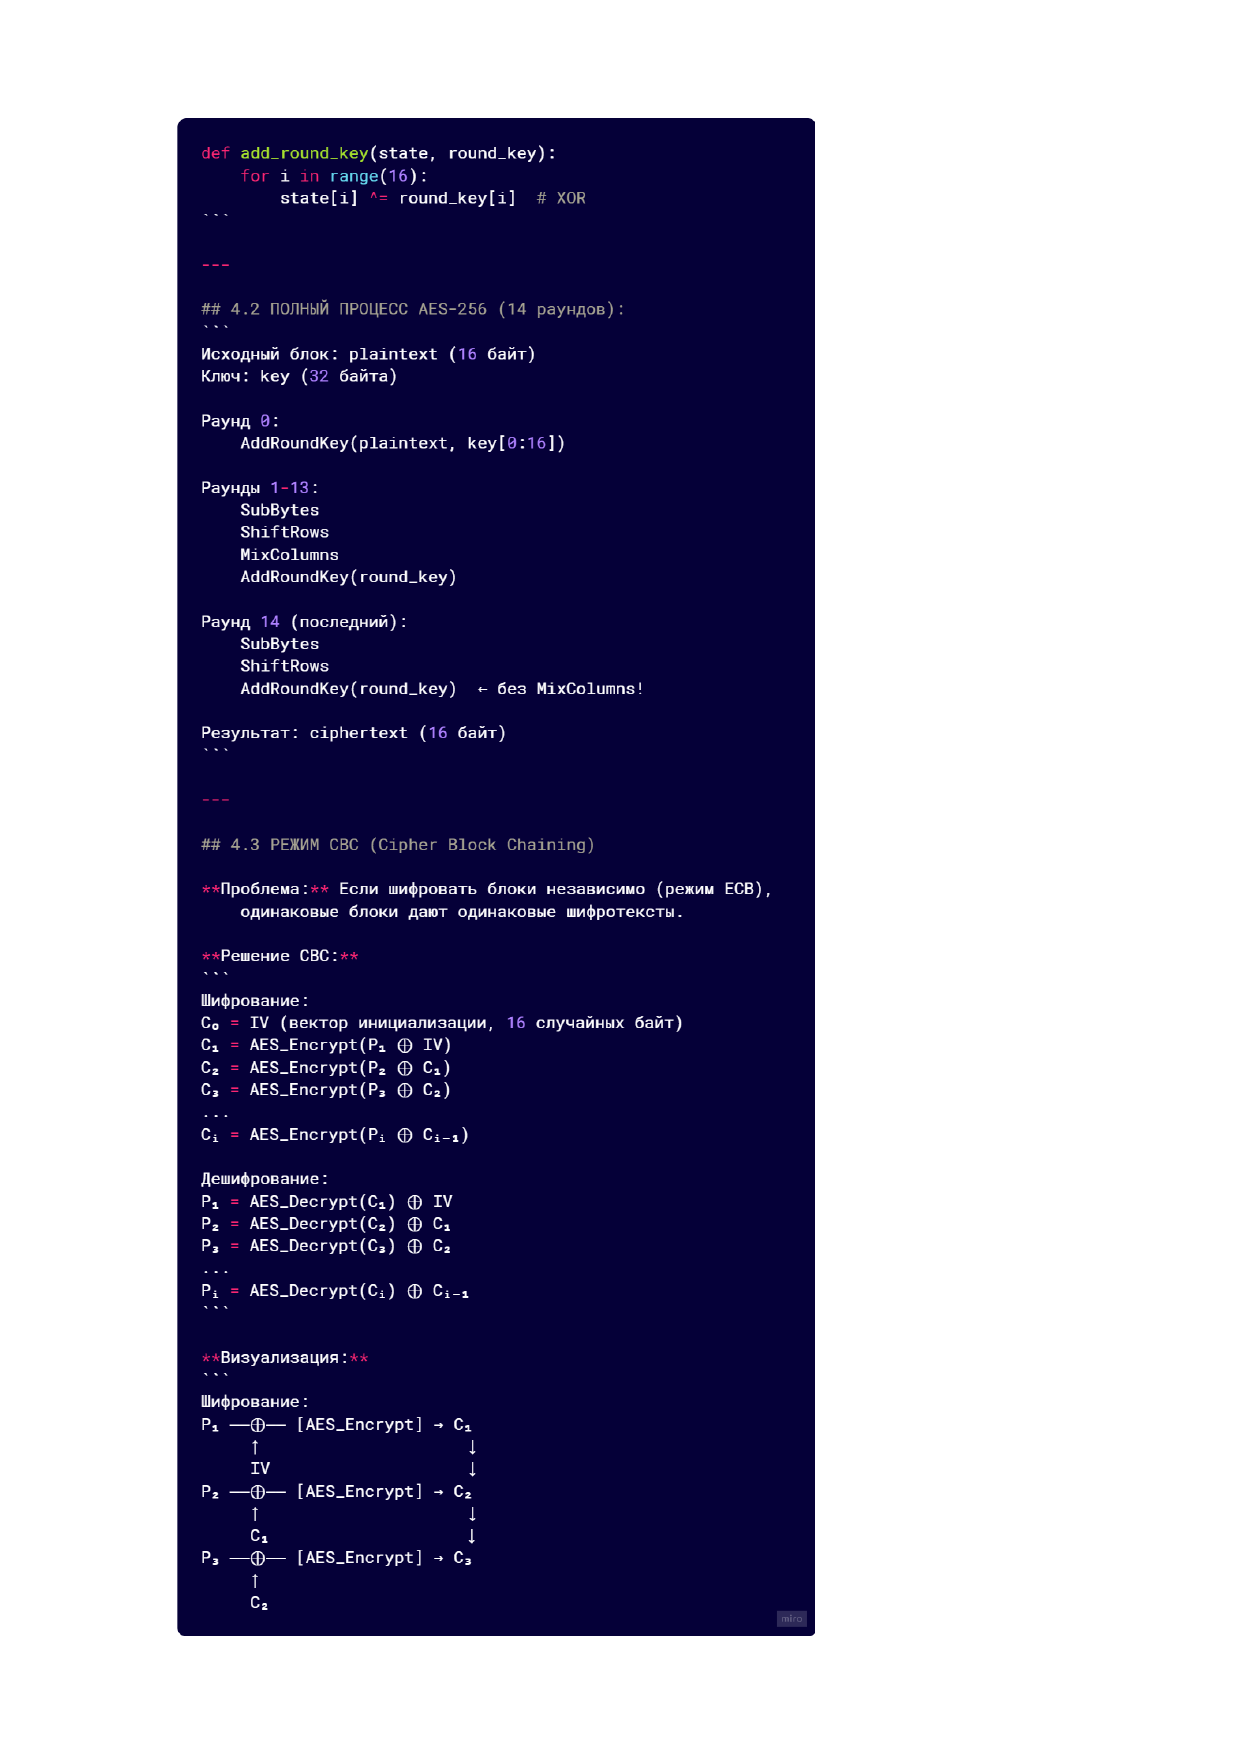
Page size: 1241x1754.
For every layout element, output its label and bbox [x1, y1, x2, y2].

picture [177, 118, 815, 1636]
